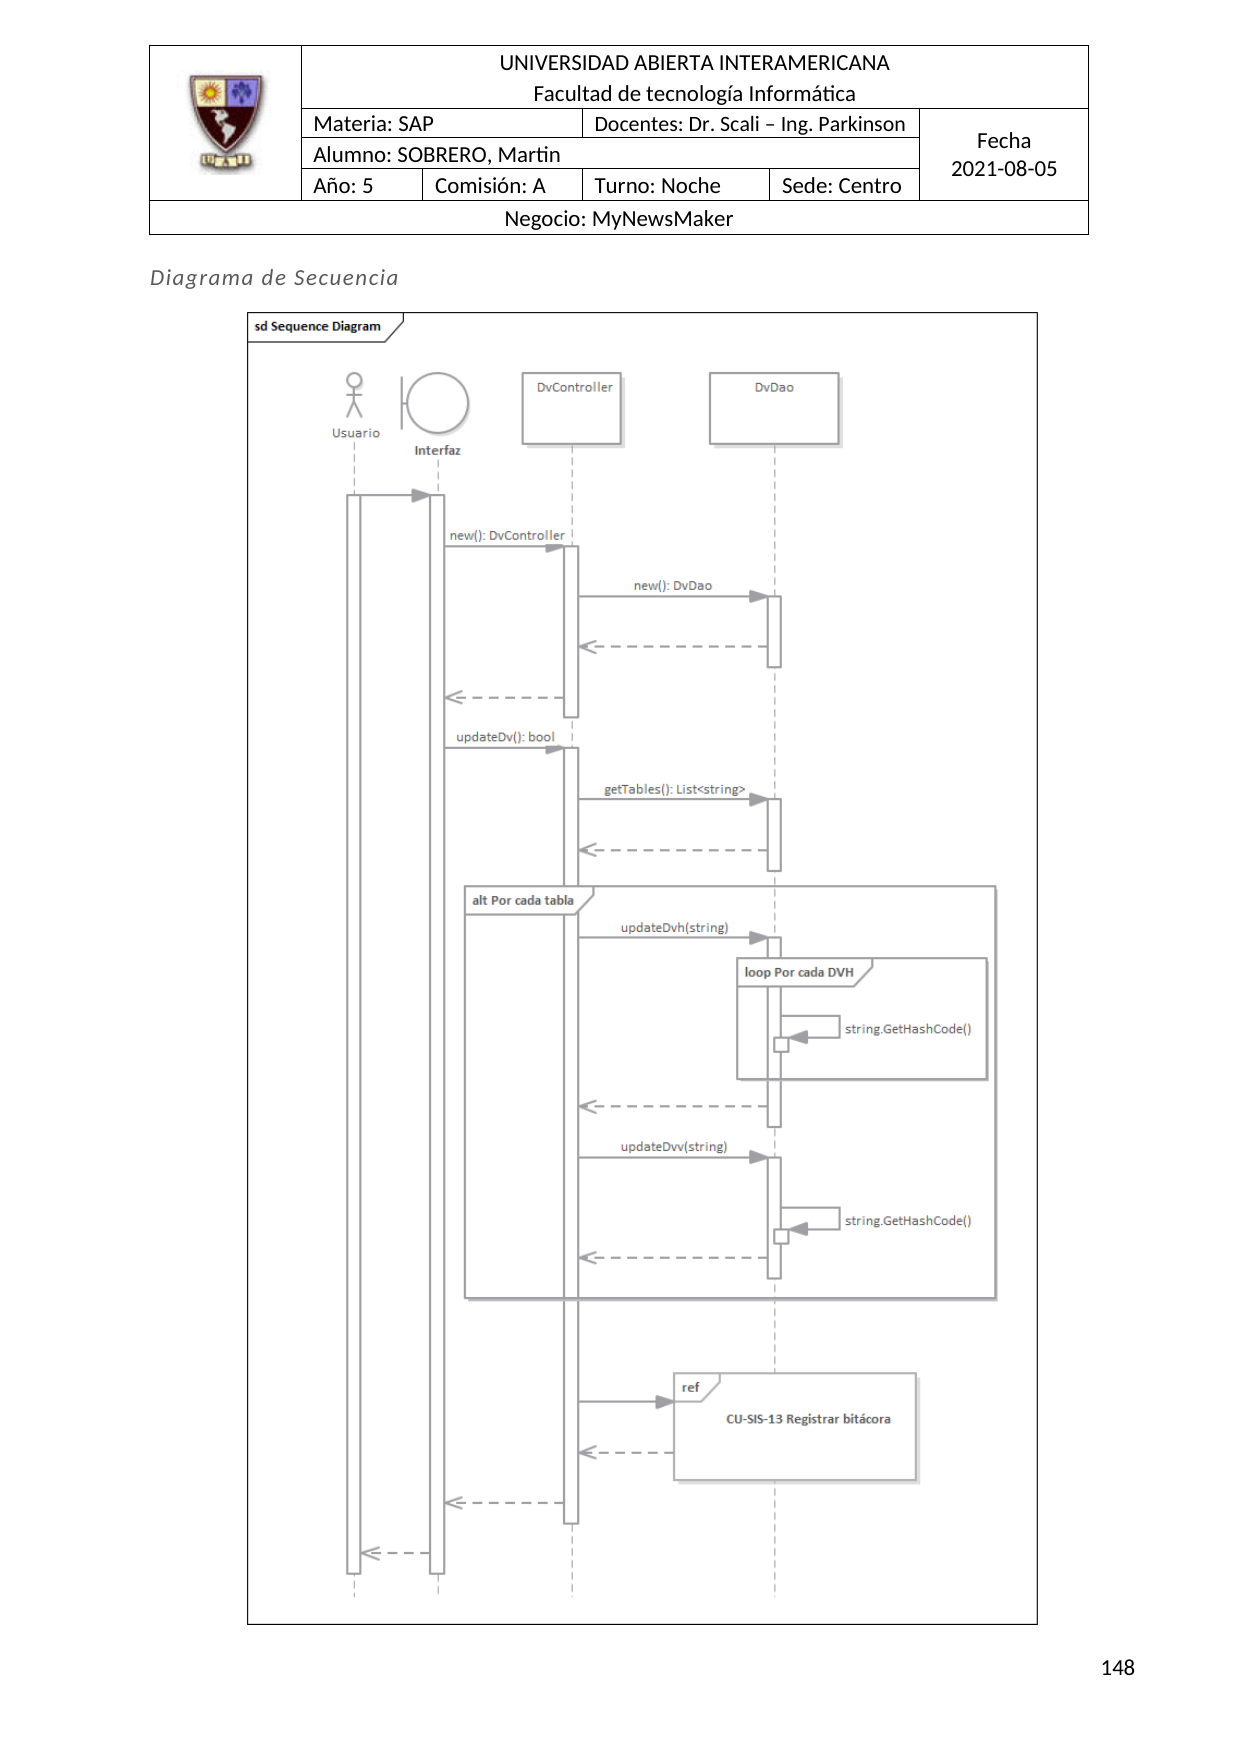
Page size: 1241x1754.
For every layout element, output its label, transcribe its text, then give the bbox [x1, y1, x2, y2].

picture [175, 67, 276, 180]
picture [246, 311, 1039, 1625]
subtitle Diagrama de Secuencia [150, 263, 1135, 291]
